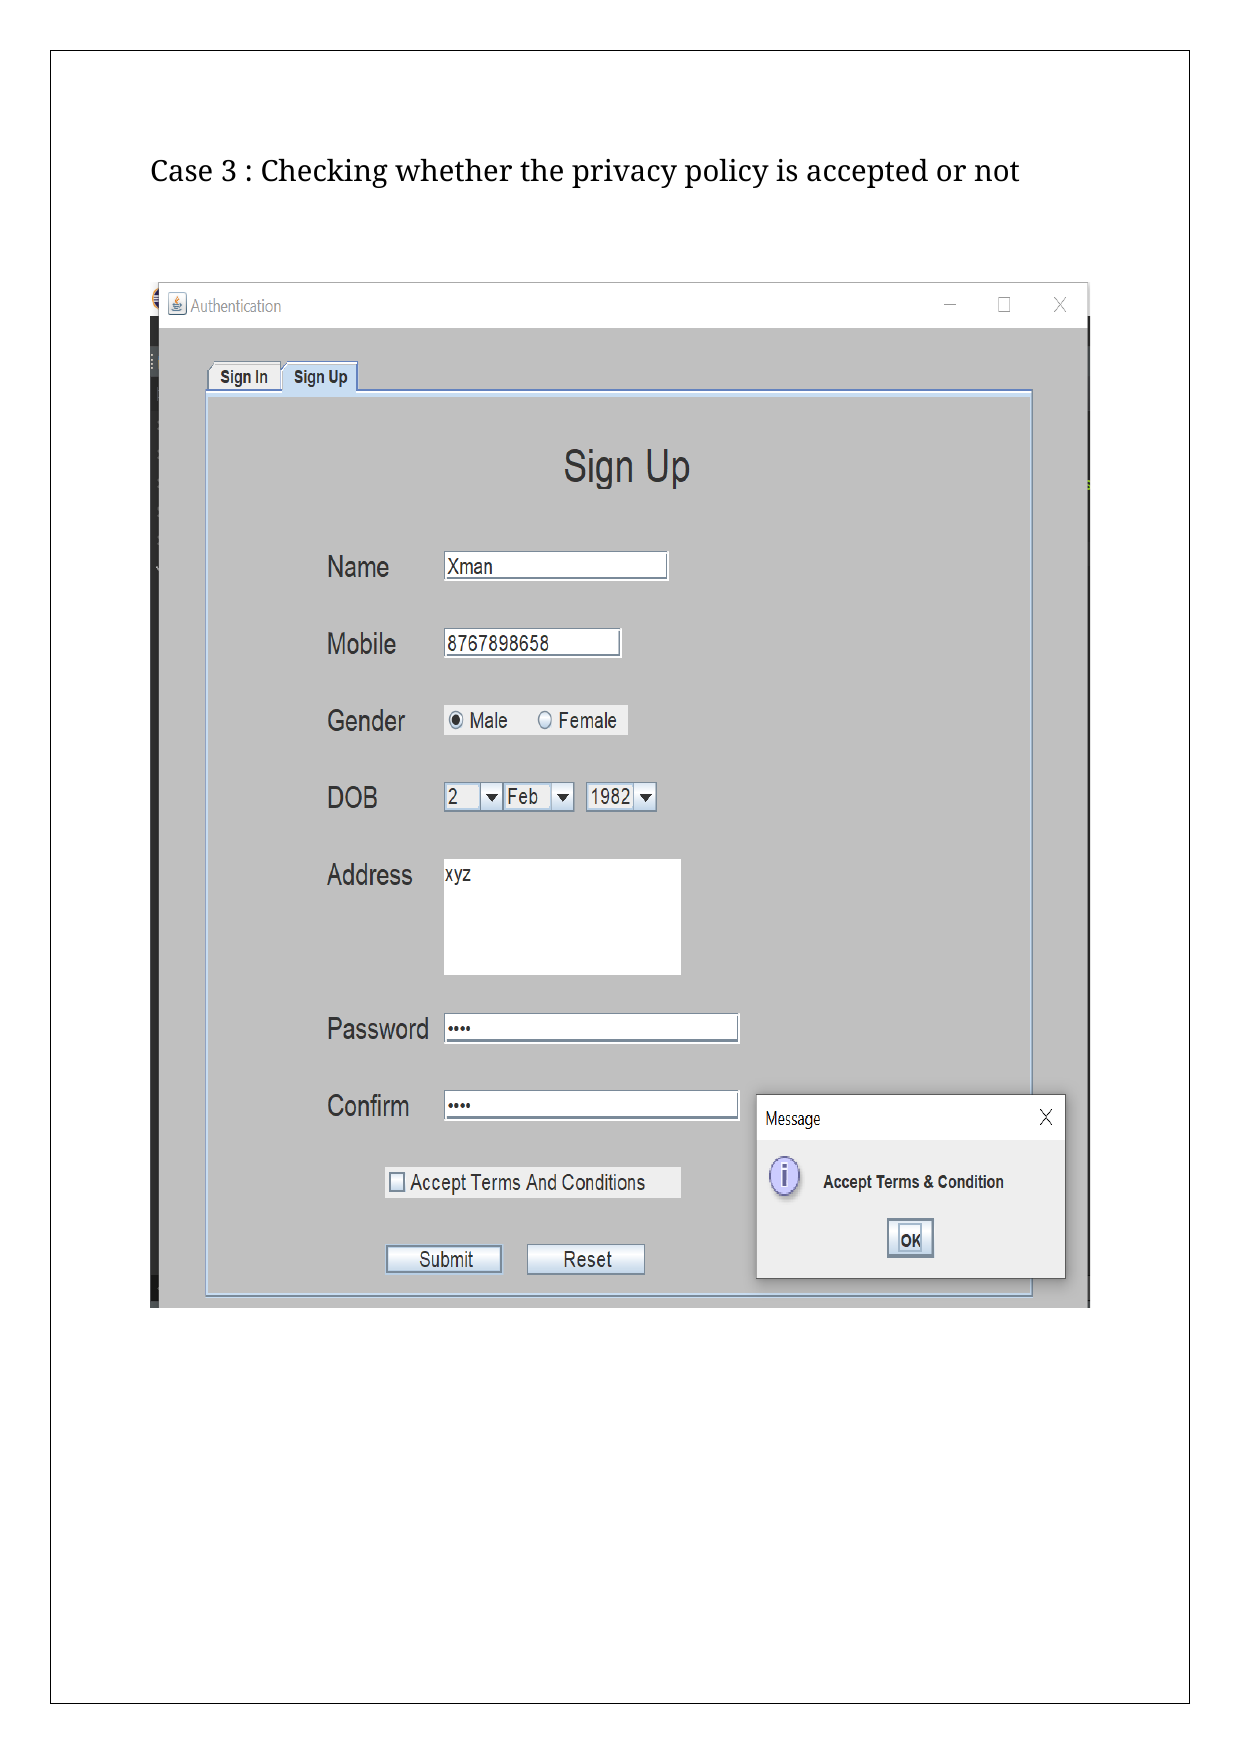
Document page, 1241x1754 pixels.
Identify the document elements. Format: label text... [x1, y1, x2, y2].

picture [150, 282, 1091, 1308]
text Case 3 : Checking whether the privacy policy is accepted or not [150, 150, 1090, 190]
